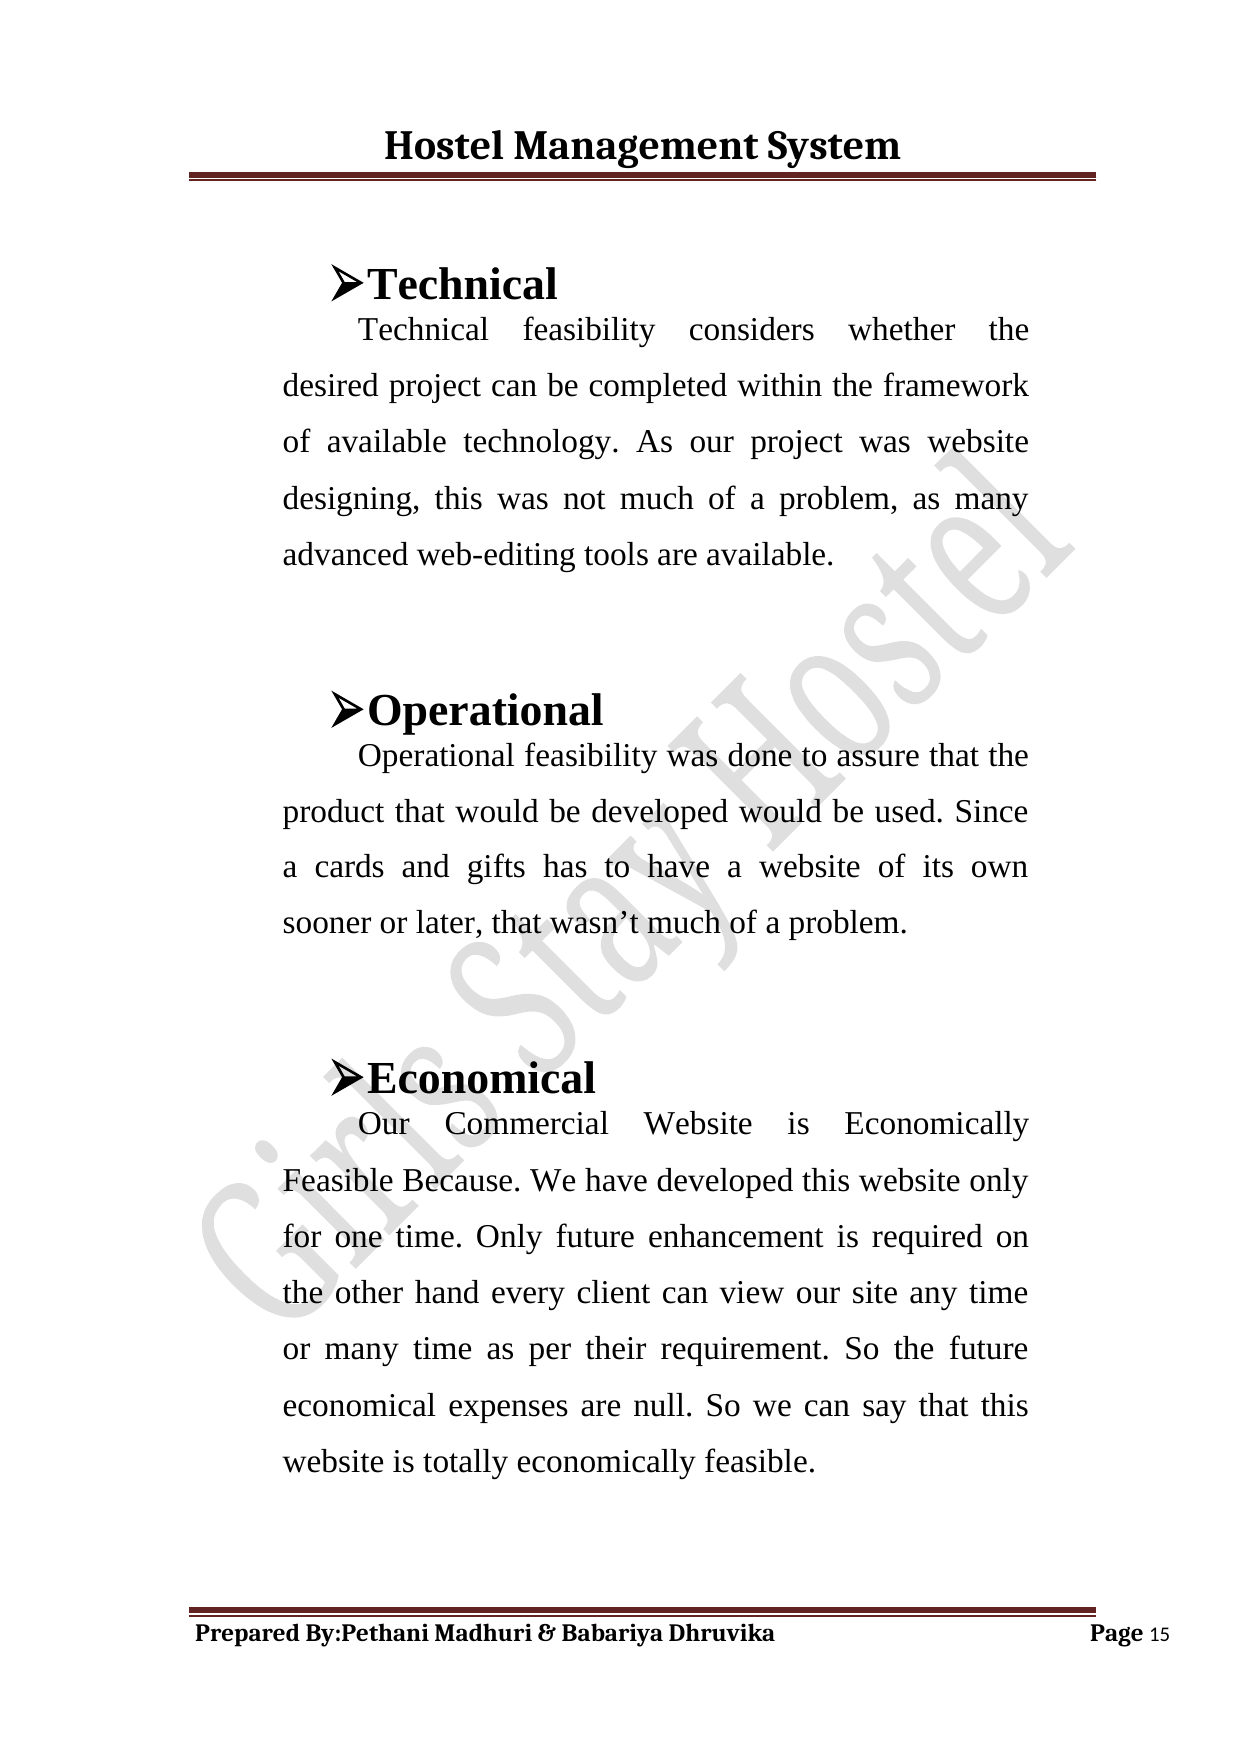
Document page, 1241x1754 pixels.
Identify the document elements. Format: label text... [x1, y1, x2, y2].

text Our Commercial Website is Economically Feasible Because. We have developed this website only for one time. Only future enhancement is required on the other hand every client can view our site any time or many time as per their requirement. So the future economical expenses are null. So we can say that this website is totally economically feasible. [282, 1103, 1030, 1479]
text Technical feasibility considers whether the desired project can be completed within the framework of available technology. As our project was website designing, this was not much of a problem, as many advanced web-editing tools are available. [282, 309, 1030, 572]
list Economical [329, 1051, 1090, 1103]
list Technical [329, 256, 1090, 309]
list Operational [329, 683, 1090, 736]
text Operational feasibility was done to assure that the product that would be developed would be used. Since a cards and gifts has to have a website of its own sooner or later, that wasn’t much of a problem. [282, 736, 1030, 941]
